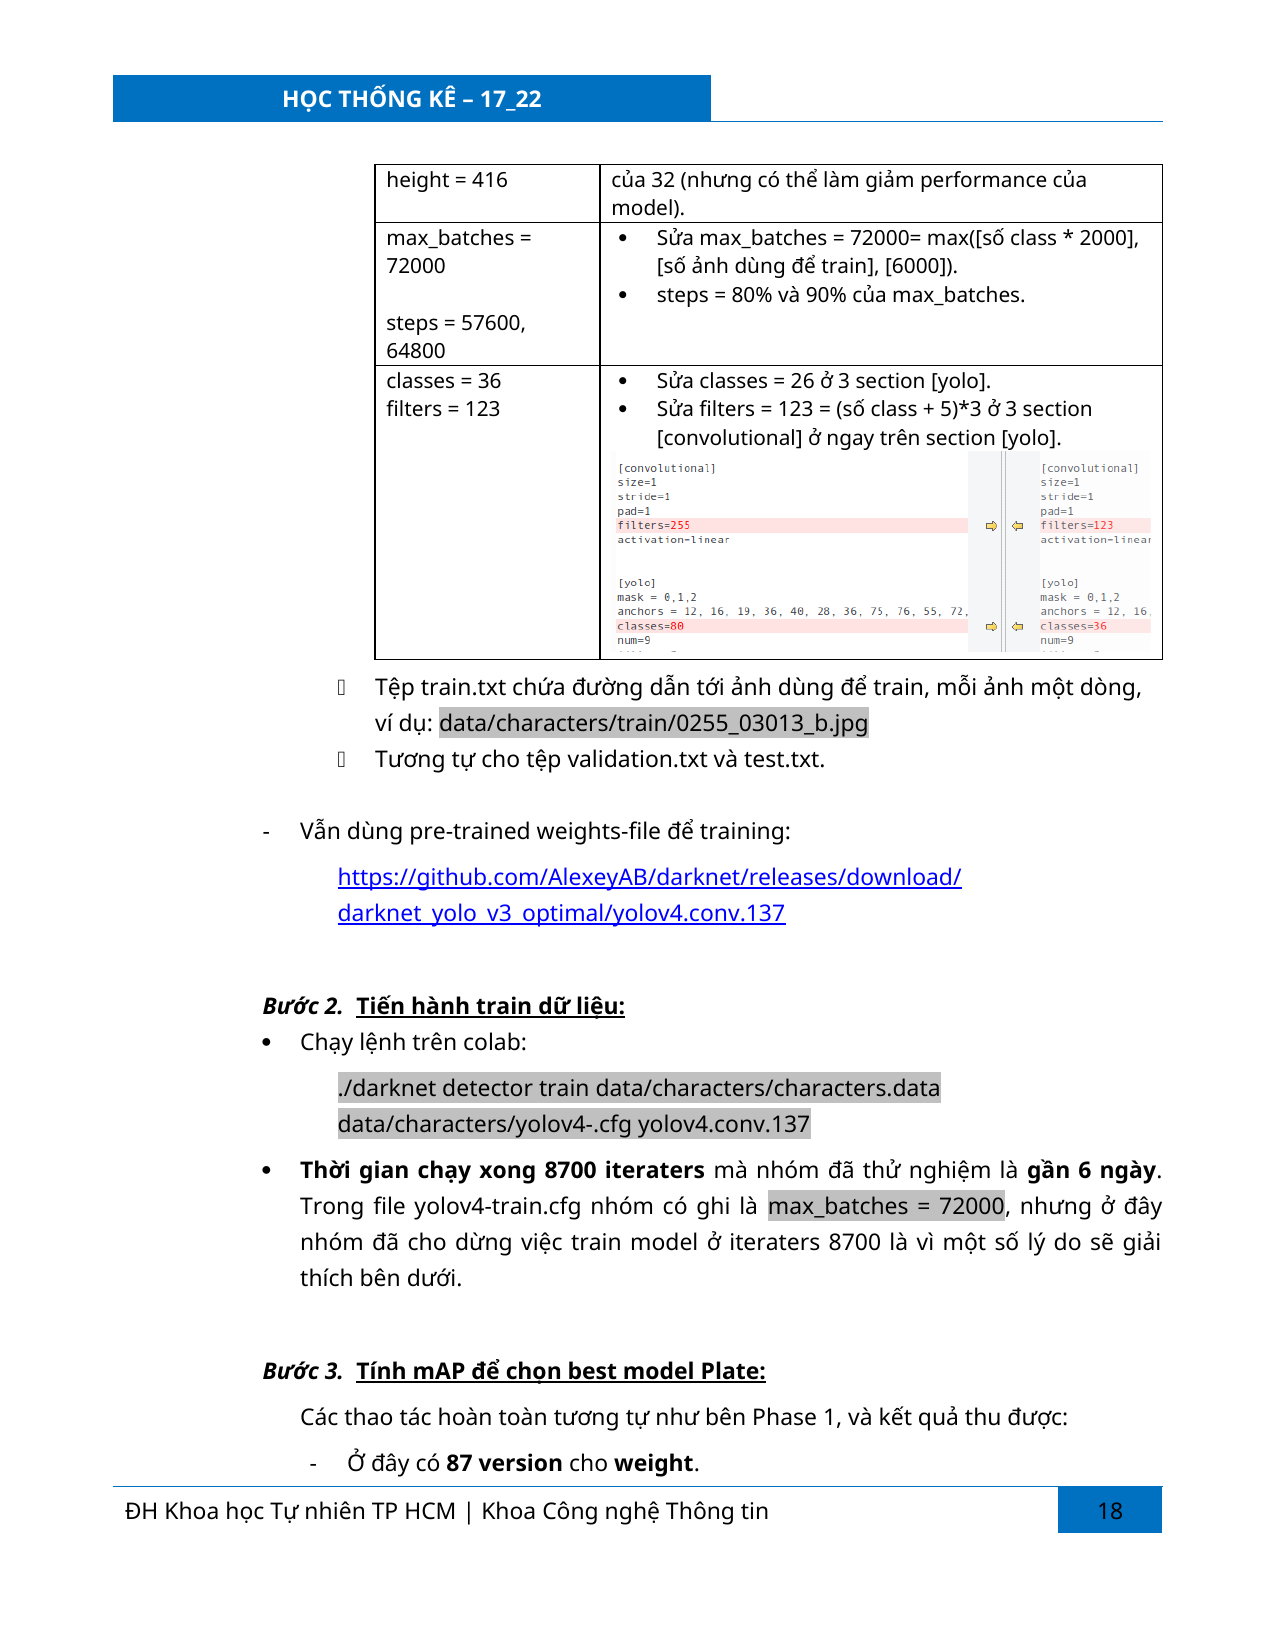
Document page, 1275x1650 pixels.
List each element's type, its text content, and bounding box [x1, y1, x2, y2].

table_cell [601, 165, 1162, 222]
list Tiến hành train dữ liệu: [262, 989, 1162, 1021]
text https://github.com/AlexeyAB/darknet/releases/download/darknet_yolo_v3_optimal/yolov4.conv.137 [337, 861, 1162, 928]
table_cell max_batches = 72000 steps = 57600, 64800 [376, 223, 599, 365]
list Thời gian chạy xong 8700 iteraters mà nhóm đã thử nghiệm là gần 6 ngày. Trong file yolov4-train.cfg nhóm có ghi là max_batches = 72000, nhưng ở đây nhóm đã cho dừng việc train model ở iteraters 8700 là vì một số lý do sẽ giải thích bên dưới. [262, 1154, 1162, 1293]
table_cell classes = 36 filters = 123 [376, 366, 599, 659]
list Vẫn dùng pre-trained weights-file để training: [262, 814, 1162, 846]
list Tính mAP để chọn best model Plate: [262, 1355, 1162, 1386]
list Ở đây có 87 version cho weight. [309, 1447, 1162, 1479]
list Tệp train.txt chứa đường dẫn tới ảnh dùng để train, mỗi ảnh một dòng, ví dụ: data/characters/train/0255_03013_b.jpg [337, 671, 1162, 738]
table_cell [376, 165, 599, 222]
table_cell Sửa classes = 26 ở 3 section [yolo]. Sửa filters = 123 = (số class + 5)*3 ở 3 section [convolutional] ở ngay trên section [yolo]. [601, 366, 1162, 659]
text ./darknet detector train data/characters/characters.data data/characters/yolov4-.cfg yolov4.conv.137 [337, 1072, 1162, 1139]
list Chạy lệnh trên colab: [262, 1026, 1162, 1057]
list Tương tự cho tệp validation.txt và test.txt. [337, 743, 1162, 774]
table_cell Sửa max_batches = 72000= max([số class * 2000], [số ảnh dùng để train], [6000]). steps = 80% và 90% của max_batches. [601, 223, 1162, 365]
picture [611, 451, 1151, 652]
text Các thao tác hoàn toàn tương tự như bên Phase 1, và kết quả thu được: [187, 1401, 1162, 1432]
